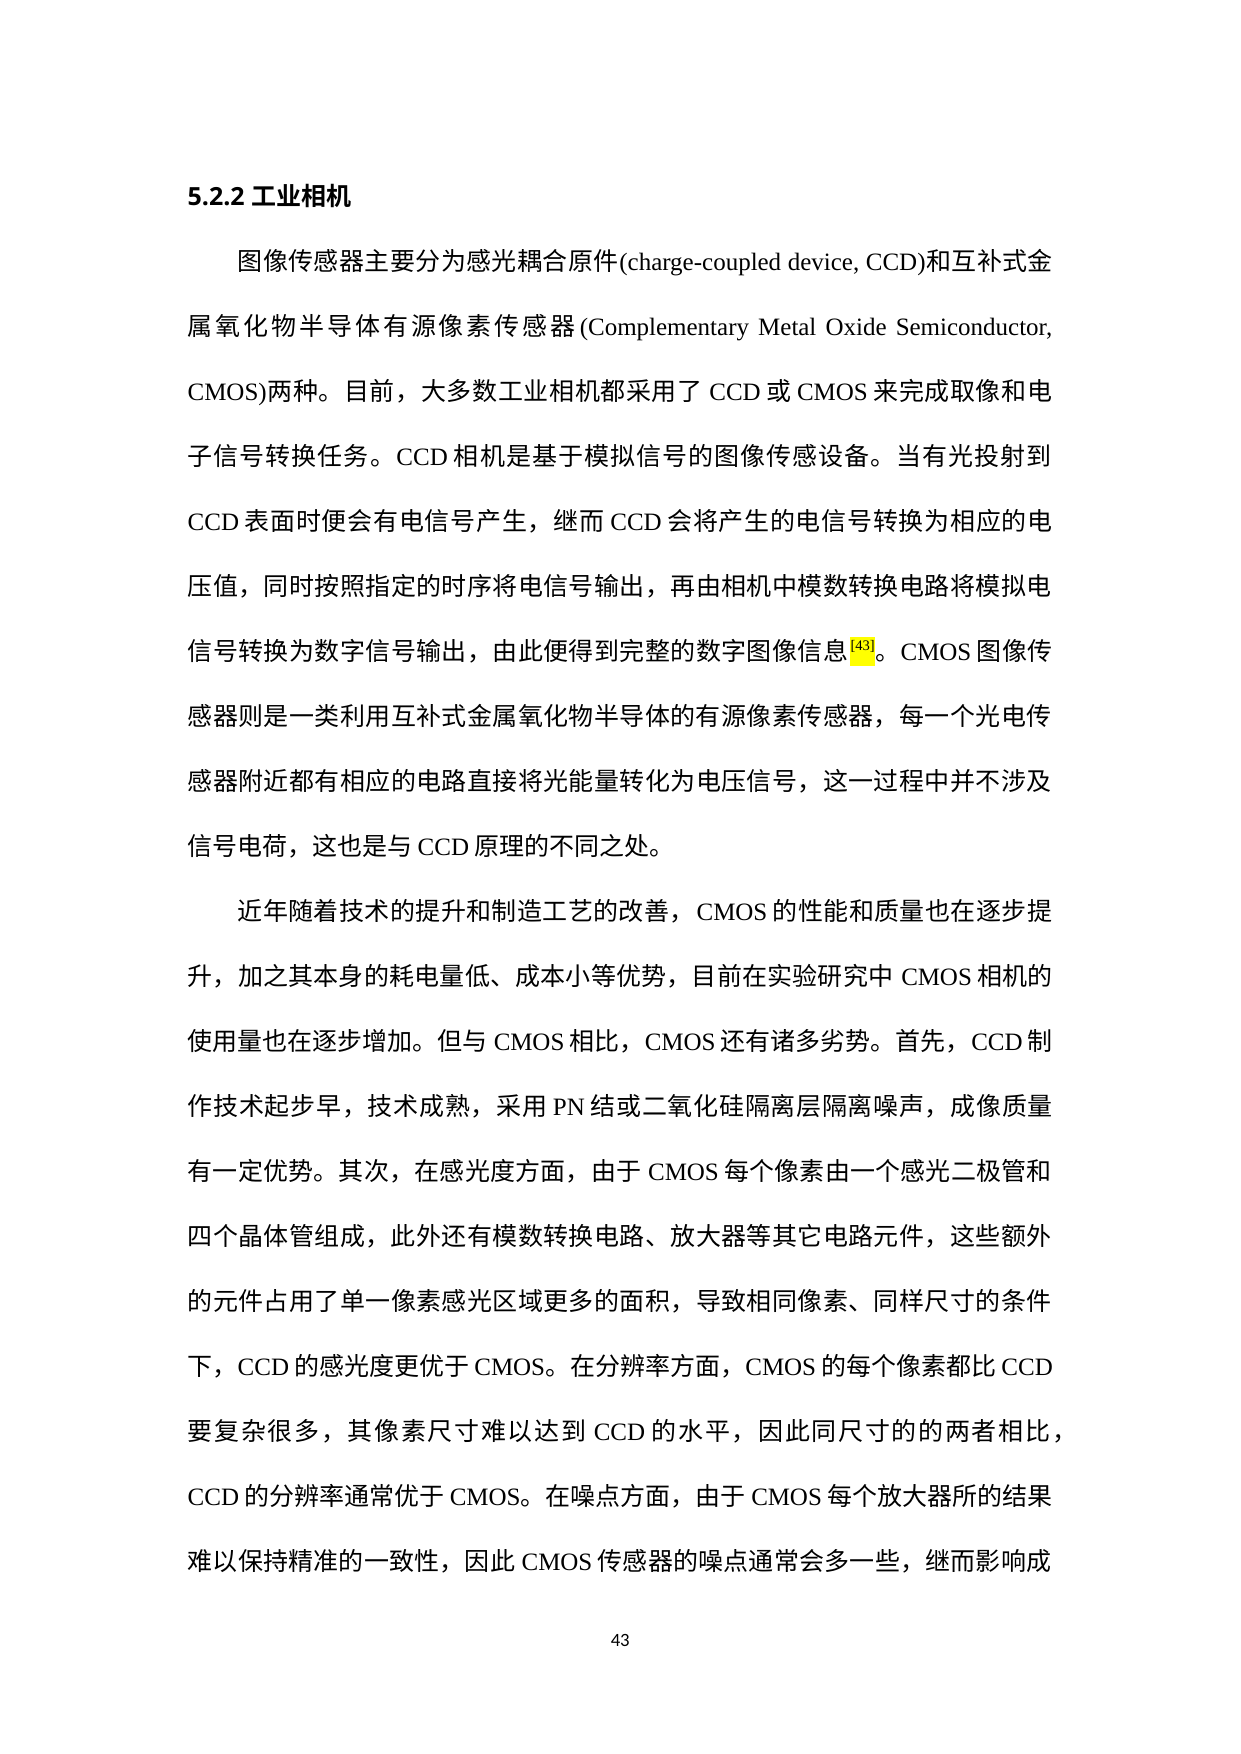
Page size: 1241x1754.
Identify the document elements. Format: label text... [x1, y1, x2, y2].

text 5.2.2 工业相机 [187, 162, 1053, 227]
text 图像传感器主要分为感光耦合原件(charge-coupled device, CCD)和互补式金属氧化物半导体有源像素传感器(Complementary Metal Oxide Semiconductor, CMOS)两种。目前，大多数工业相机都采用了CCD或CMOS来完成取像和电子信号转换任务。CCD相机是基于模拟信号的图像传感设备。当有光投射到CCD表面时便会有电信号产生，继而CCD会将产生的电信号转换为相应的电压值，同时按照指定的时序将电信号输出，再由相机中模数转换电路将模拟电信号转换为数字信号输出，由此便得到完整的数字图像信息[43]。CMOS图像传感器则是一类利用互补式金属氧化物半导体的有源像素传感器，每一个光电传感器附近都有相应的电路直接将光能量转化为电压信号，这一过程中并不涉及信号电荷，这也是与CCD原理的不同之处。 [187, 227, 1053, 877]
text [187, 877, 1053, 1592]
